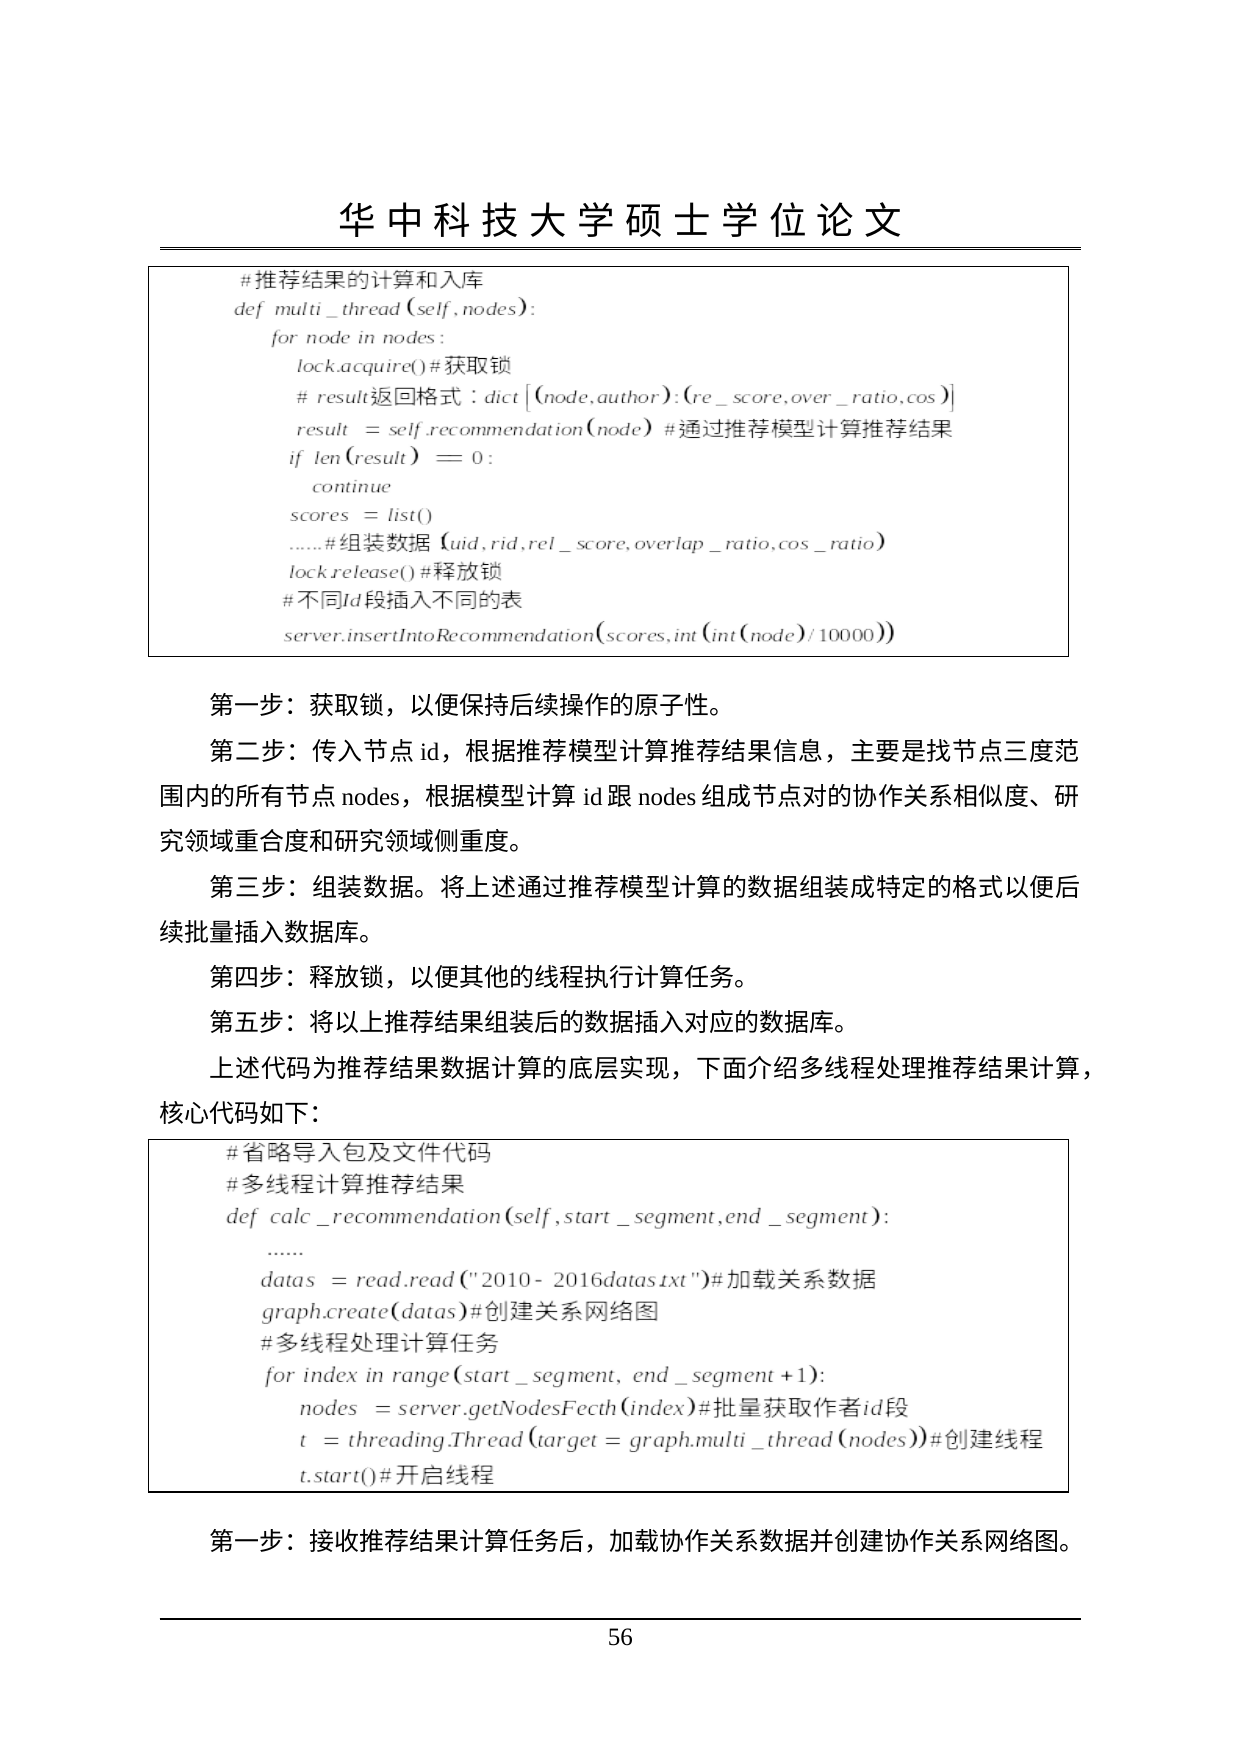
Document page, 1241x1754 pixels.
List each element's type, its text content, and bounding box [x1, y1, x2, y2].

text 上述代码为推荐结果数据计算的底层实现，下面介绍多线程处理推荐结果计算，核心代码如下： [159, 1048, 1081, 1130]
table_header [149, 1140, 1068, 1491]
list 第一步：获取锁，以便保持后续操作的原子性。 [209, 686, 1081, 722]
table_header [149, 267, 1068, 656]
text 第四步：释放锁，以便其他的线程执行计算任务。 [159, 958, 1081, 994]
text 第五步：将以上推荐结果组装后的数据插入对应的数据库。 [159, 1003, 1081, 1039]
text 第三步：组装数据。将上述通过推荐模型计算的数据组装成特定的格式以便后续批量插入数据库。 [159, 867, 1081, 948]
text 第一步：接收推荐结果计算任务后，加载协作关系数据并创建协作关系网络图。 [159, 1521, 1081, 1557]
text 第二步：传入节点id，根据推荐模型计算推荐结果信息，主要是找节点三度范围内的所有节点nodes，根据模型计算 id跟nodes组成节点对的协作关系相似度、研究领域重合度和研究领域侧重度。 [159, 731, 1081, 858]
